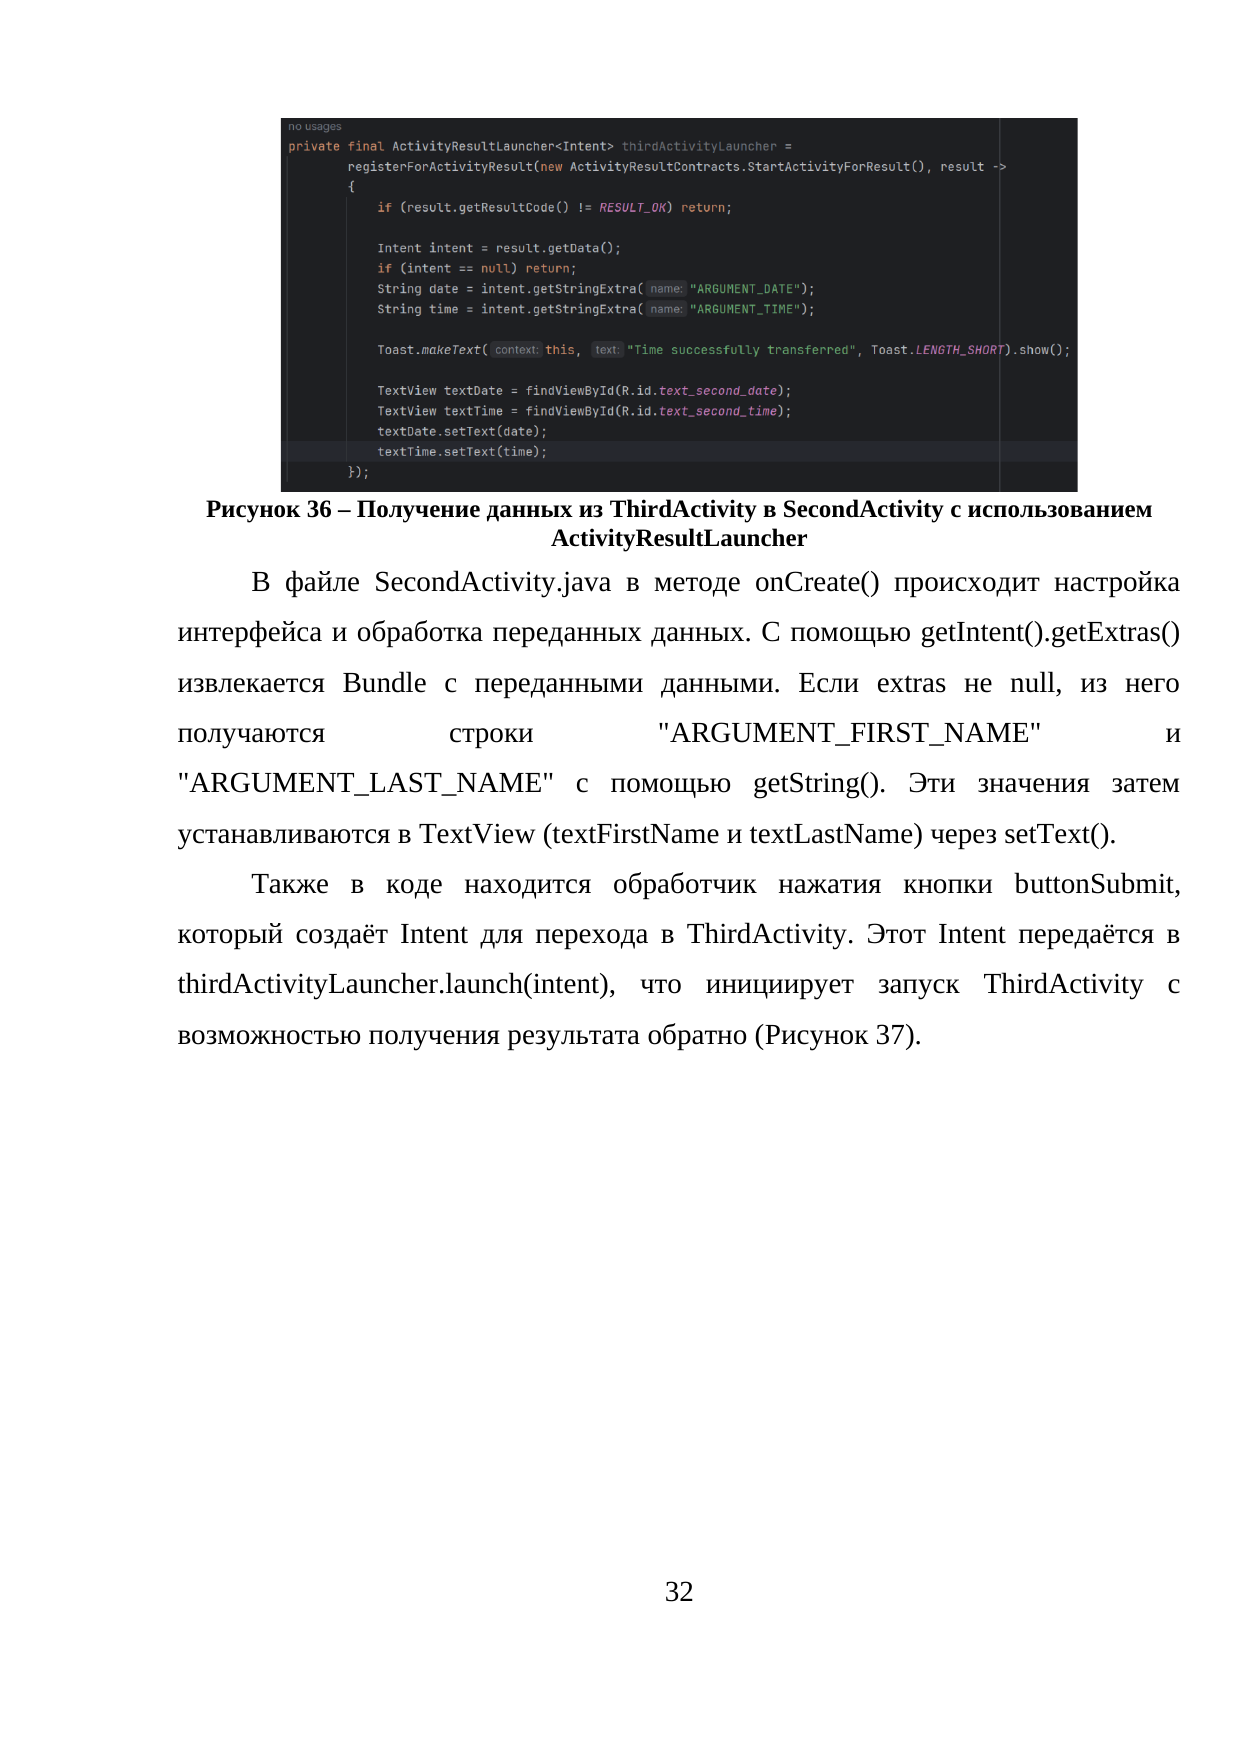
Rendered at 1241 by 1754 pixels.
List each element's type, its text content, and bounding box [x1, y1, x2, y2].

text Также в коде находится обработчик нажатия кнопки buttonSubmit, который создаёт Intent для перехода в ThirdActivity. Этот Intent передаётся в thirdActivityLauncher.launch(intent), что инициирует запуск ThirdActivity с возможностью получения результата обратно (Рисунок 37). [177, 866, 1181, 1051]
text В файле SecondActivity.java в методе onCreate() происходит настройка интерфейса и обработка переданных данных. С помощью getIntent().getExtras() извлекается Bundle с переданными данными. Если extras не null, из него получаются строки "ARGUMENT_FIRST_NAME" и "ARGUMENT_LAST_NAME" с помощью getString(). Эти значения затем устанавливаются в TextView (textFirstName и textLastName) через setText(). [177, 564, 1181, 849]
picture [280, 118, 1078, 492]
text Рисунок 36 – Получение данных из ThirdActivity в SecondActivity с использованием ActivityResultLauncher [177, 494, 1181, 552]
